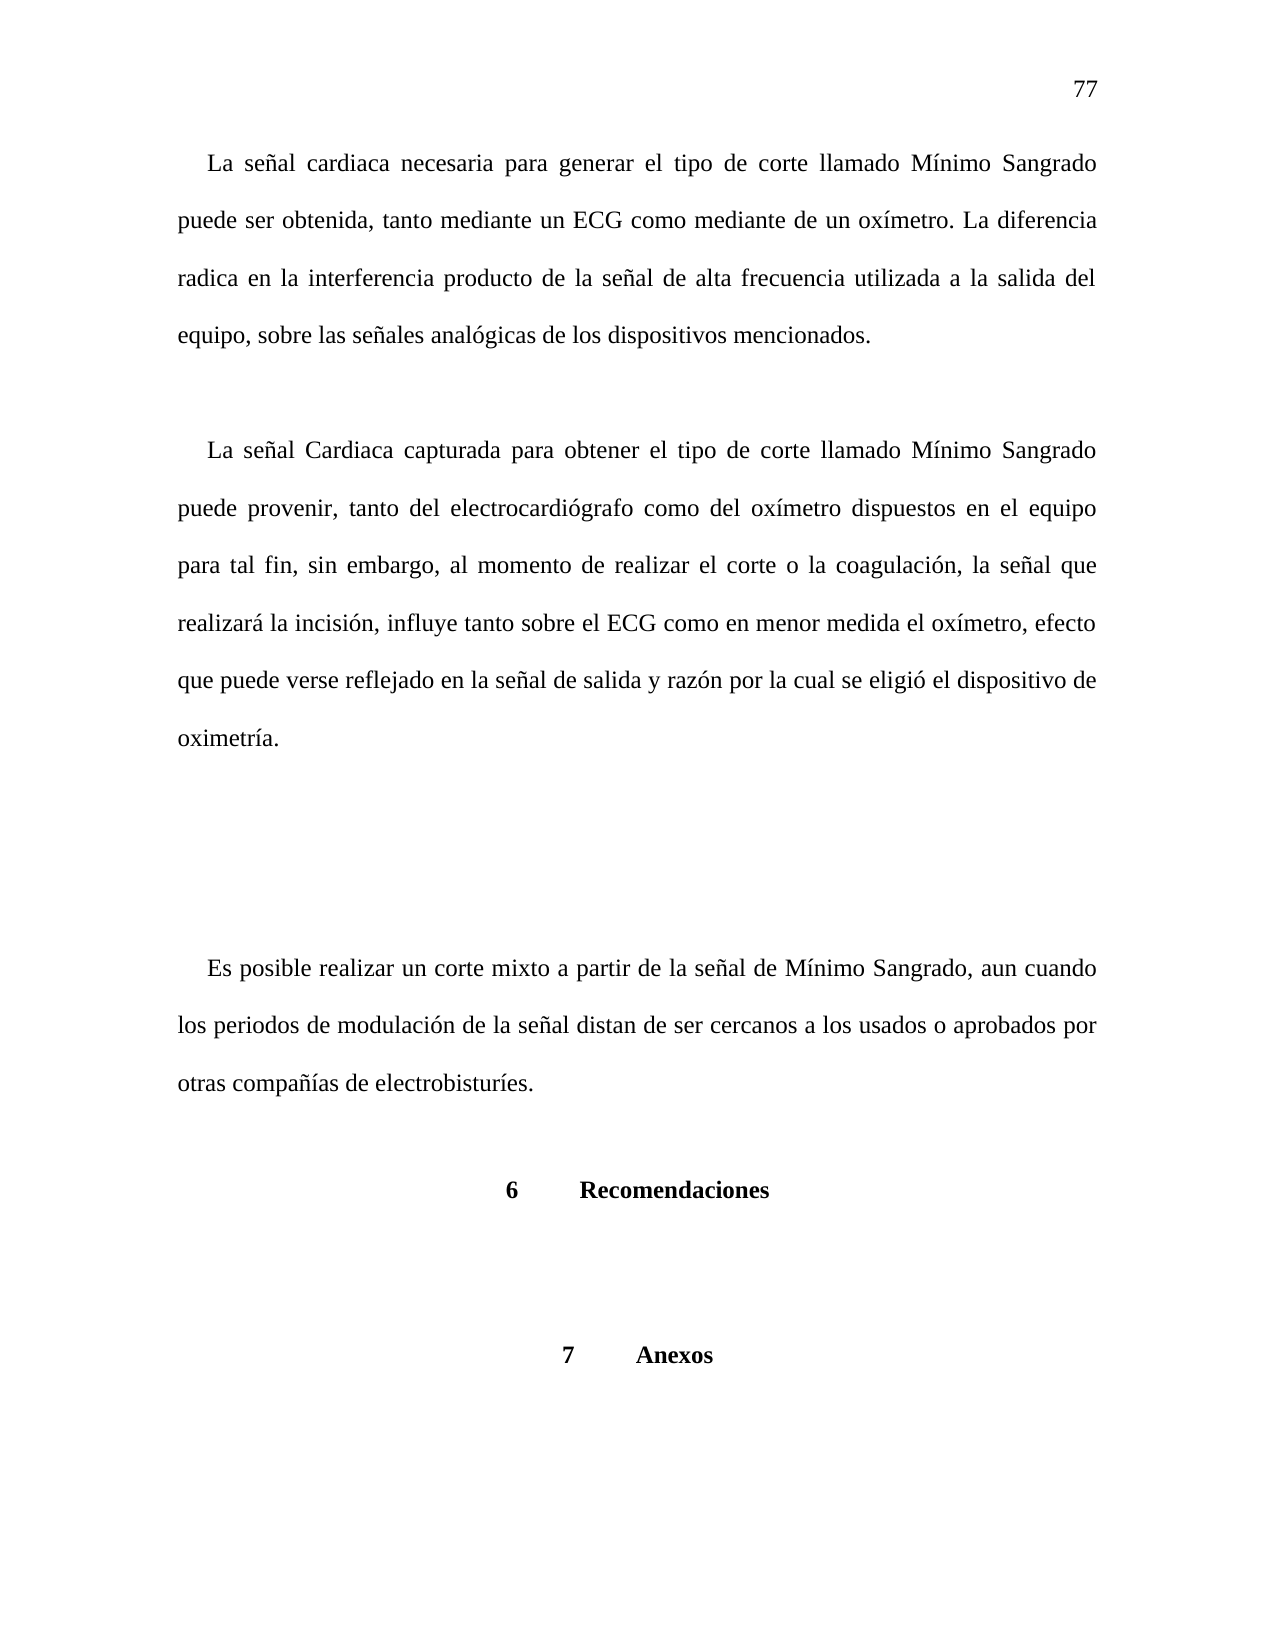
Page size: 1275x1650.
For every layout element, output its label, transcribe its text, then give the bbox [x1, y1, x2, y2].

subtitle Recomendaciones [177, 1175, 1098, 1204]
text La señal cardiaca necesaria para generar el tipo de corte llamado Mínimo Sangrado puede ser obtenida, tanto mediante un ECG como mediante de un oxímetro. La diferencia radica en la interferencia producto de la señal de alta frecuencia utilizada a la salida del equipo, sobre las señales analógicas de los dispositivos mencionados. [177, 148, 1098, 349]
text La señal Cardiaca capturada para obtener el tipo de corte llamado Mínimo Sangrado puede provenir, tanto del electrocardiógrafo como del oxímetro dispuestos en el equipo para tal fin, sin embargo, al momento de realizar el corte o la coagulación, la señal que realizará la incisión, influye tanto sobre el ECG como en menor medida el oxímetro, efecto que puede verse reflejado en la señal de salida y razón por la cual se eligió el dispositivo de oximetría. [177, 435, 1098, 751]
subtitle Anexos [177, 1340, 1098, 1369]
text Es posible realizar un corte mixto a partir de la señal de Mínimo Sangrado, aun cuando los periodos de modulación de la señal distan de ser cercanos a los usados o aprobados por otras compañías de electrobisturíes. [177, 953, 1098, 1096]
